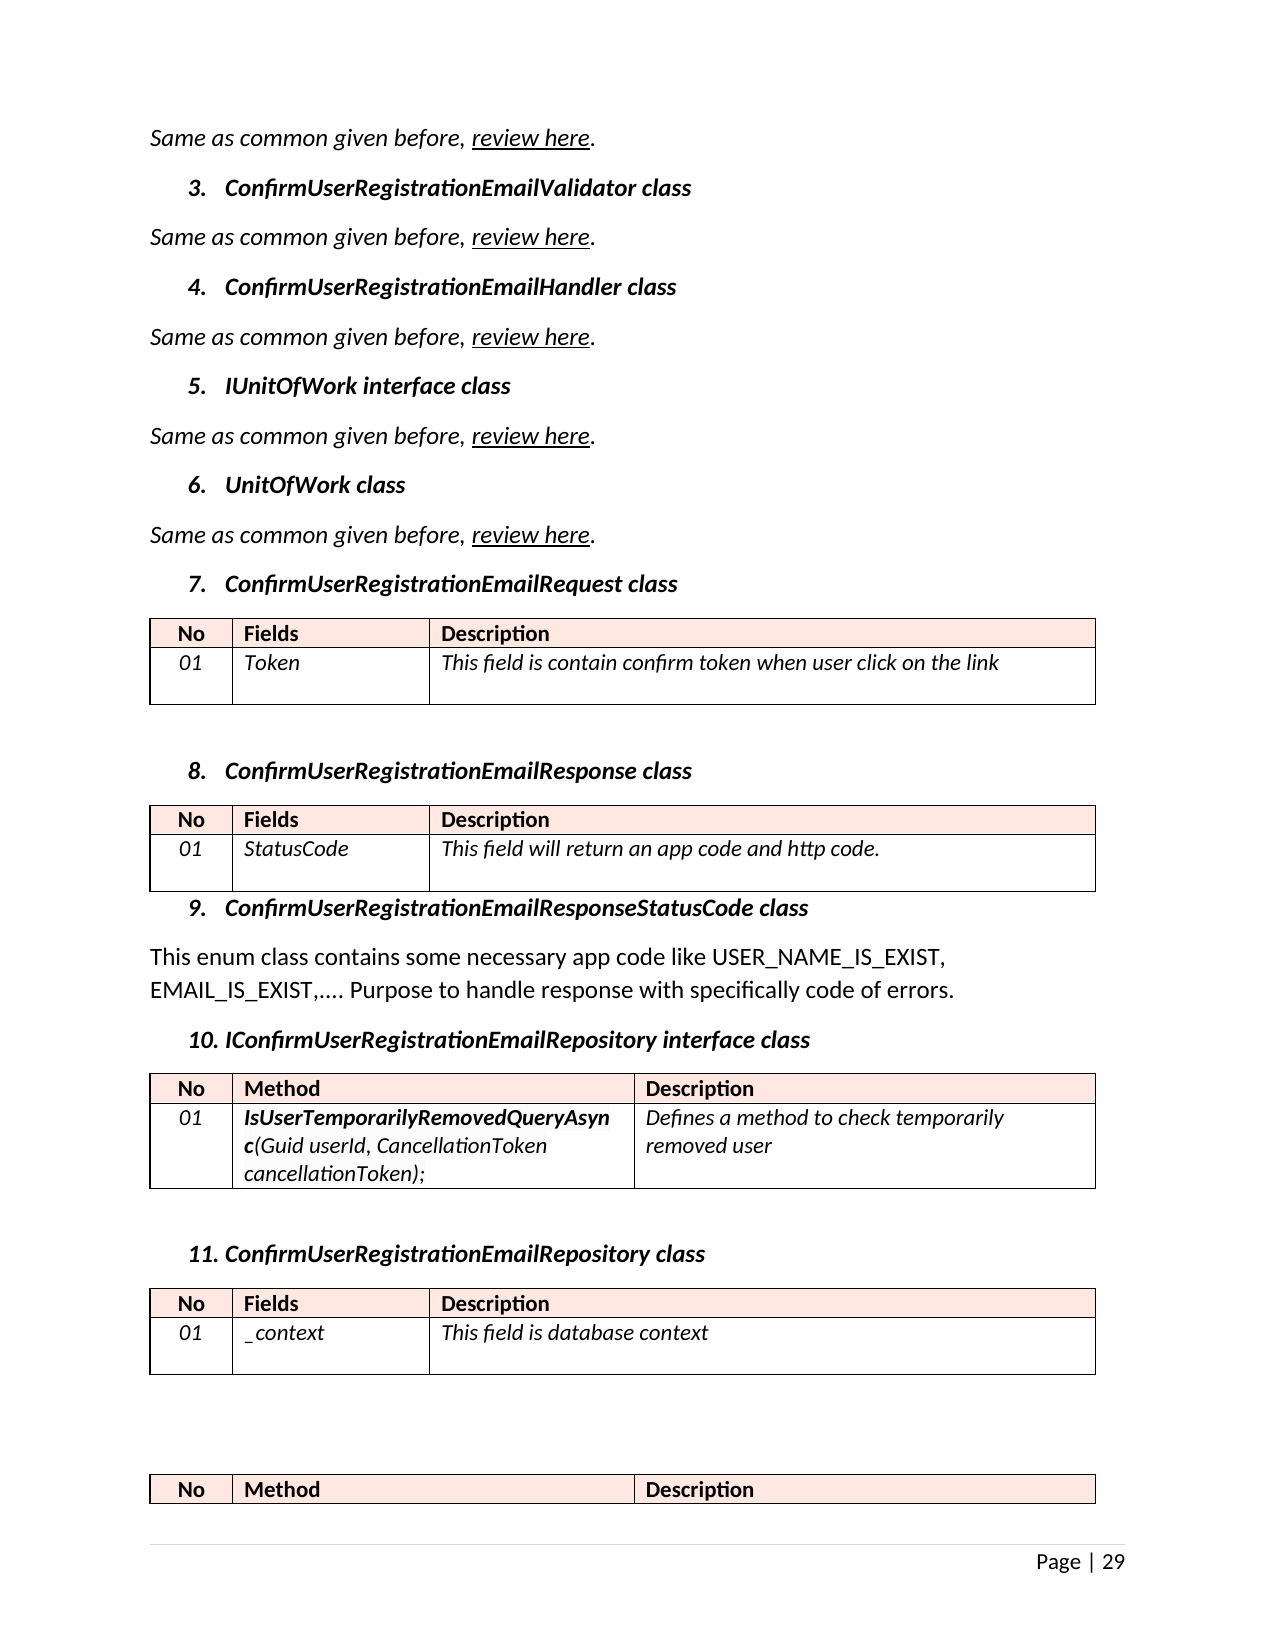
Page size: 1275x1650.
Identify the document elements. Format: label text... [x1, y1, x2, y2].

text Same as common given before, review here. [150, 420, 1125, 450]
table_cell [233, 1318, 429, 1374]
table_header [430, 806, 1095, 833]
text This enum class contains some necessary app code like USER_NAME_IS_EXIST, EMAIL_IS_EXIST,.... Purpose to handle response with specifically code of errors. [150, 941, 1125, 1005]
text Same as common given before, review here. [150, 321, 1125, 351]
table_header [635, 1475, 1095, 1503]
list ConfirmUserRegistrationEmailResponseStatusCode class [187, 892, 1125, 922]
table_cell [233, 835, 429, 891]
list UnitOfWork class [187, 469, 1125, 500]
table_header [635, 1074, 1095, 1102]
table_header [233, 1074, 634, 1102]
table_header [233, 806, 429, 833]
list ConfirmUserRegistrationEmailValidator class [187, 172, 1125, 202]
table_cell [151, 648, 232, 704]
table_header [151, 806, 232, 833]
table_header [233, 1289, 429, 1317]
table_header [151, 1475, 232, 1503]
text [150, 221, 1125, 252]
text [150, 122, 1125, 153]
list IConfirmUserRegistrationEmailRepository interface class [187, 1024, 1125, 1054]
list ConfirmUserRegistrationEmailResponse class [187, 755, 1125, 785]
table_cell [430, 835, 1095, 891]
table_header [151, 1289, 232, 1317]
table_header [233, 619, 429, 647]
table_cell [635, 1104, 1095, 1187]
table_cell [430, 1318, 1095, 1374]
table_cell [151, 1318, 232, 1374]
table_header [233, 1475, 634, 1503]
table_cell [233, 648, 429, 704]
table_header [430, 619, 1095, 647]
list ConfirmUserRegistrationEmailRepository class [187, 1238, 1125, 1269]
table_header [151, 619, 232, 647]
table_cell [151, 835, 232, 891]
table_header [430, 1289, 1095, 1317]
text Same as common given before, review here. [150, 519, 1125, 549]
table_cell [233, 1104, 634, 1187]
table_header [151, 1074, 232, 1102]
list ConfirmUserRegistrationEmailRequest class [187, 568, 1125, 599]
list IUnitOfWork interface class [187, 370, 1125, 401]
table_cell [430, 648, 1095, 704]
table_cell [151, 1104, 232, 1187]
list ConfirmUserRegistrationEmailHandler class [187, 271, 1125, 302]
